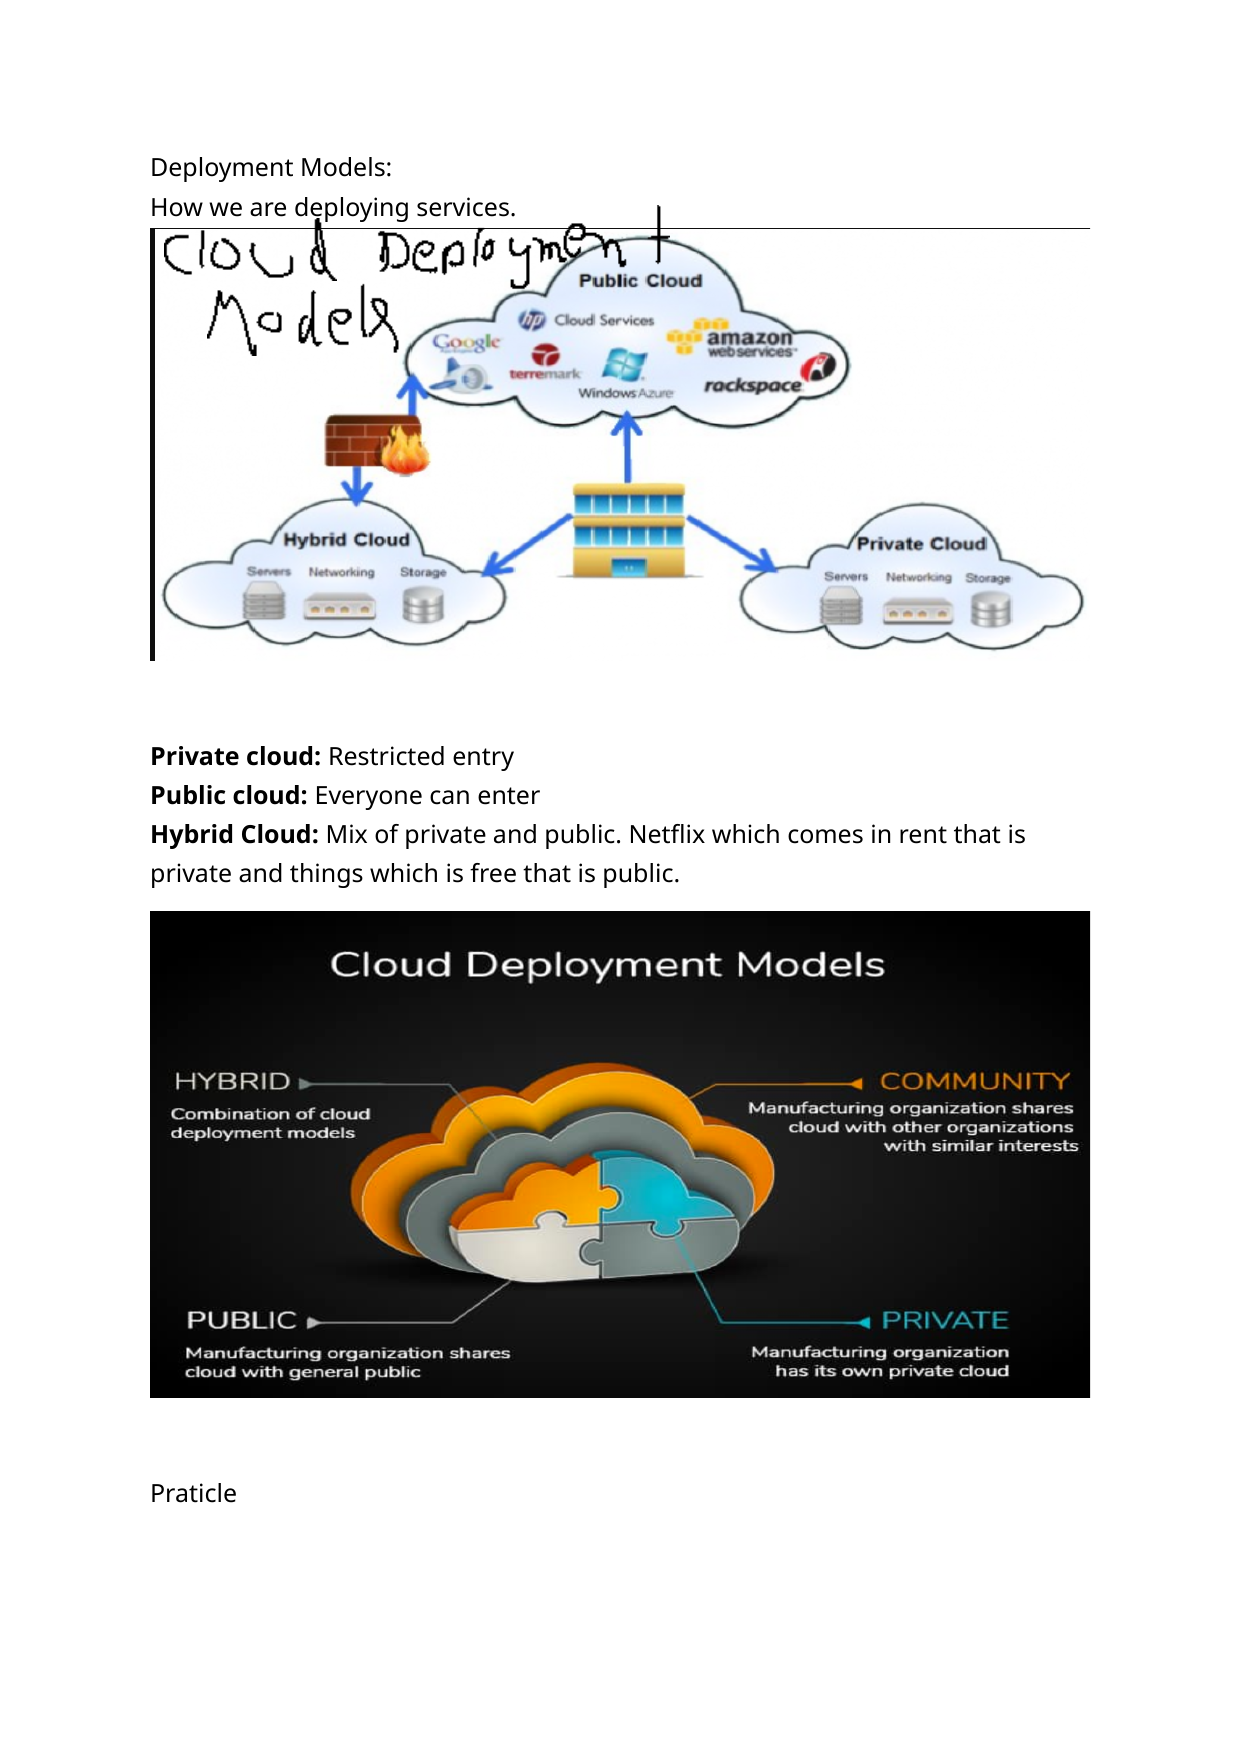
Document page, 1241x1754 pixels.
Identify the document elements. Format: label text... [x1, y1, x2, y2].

text Praticle [150, 1476, 1090, 1510]
text Private cloud: Restricted entry Public cloud: Everyone can enter Hybrid Cloud: Mix of private and public. Netflix which comes in rent that is private and things which is free that is public. [150, 738, 1090, 890]
picture [150, 911, 1091, 1398]
text Deployment Models: How we are deploying services. [150, 150, 1090, 228]
picture [150, 205, 1091, 661]
